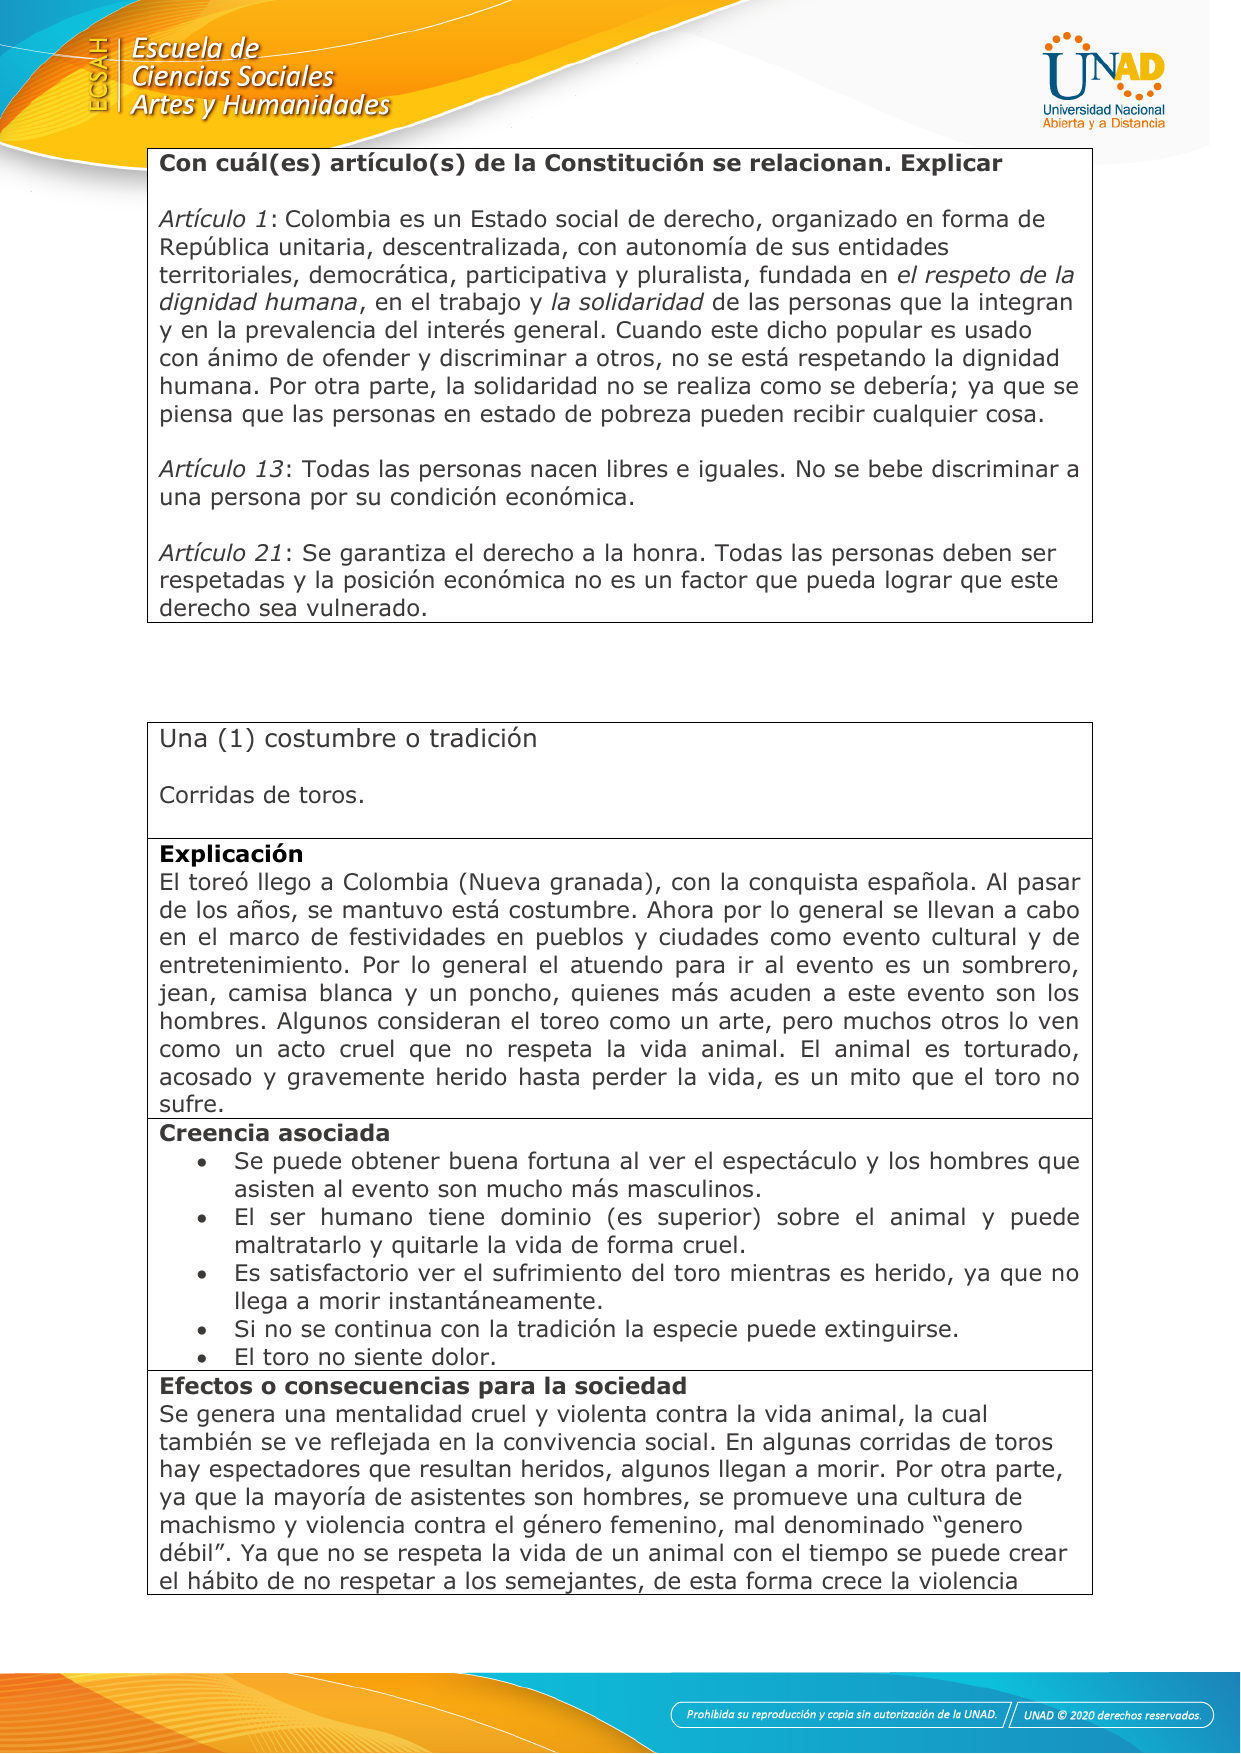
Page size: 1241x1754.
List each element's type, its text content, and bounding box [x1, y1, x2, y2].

picture [0, 0, 1210, 223]
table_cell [148, 1371, 1092, 1594]
table_cell Creencia asociada Se puede obtener buena fortuna al ver el espectáculo y los hombres que asisten al evento son mucho más masculinos. El ser humano tiene dominio (es superior) sobre el animal y puede maltratarlo y quitarle la vida de forma cruel. Es satisfactorio ver el sufrimiento del toro mientras es herido, ya que no llega a morir instantáneamente. Si no se continua con la tradición la especie puede extinguirse. El toro no siente dolor. [148, 1119, 1092, 1370]
picture [0, 1623, 1241, 1753]
table_header Una (1) costumbre o tradición Corridas de toros. [148, 723, 1092, 838]
table_cell Explicación El toreó llego a Colombia (Nueva granada), con la conquista española. Al pasar de los años, se mantuvo está costumbre. Ahora por lo general se llevan a cabo en el marco de festividades en pueblos y ciudades como evento cultural y de entretenimiento. Por lo general el atuendo para ir al evento es un sombrero, jean, camisa blanca y un poncho, quienes más acuden a este evento son los hombres. Algunos consideran el toreo como un arte, pero muchos otros lo ven como un acto cruel que no respeta la vida animal. El animal es torturado, acosado y gravemente herido hasta perder la vida, es un mito que el toro no sufre. [148, 839, 1092, 1117]
table_cell Con cuál(es) artículo(s) de la Constitución se relacionan. Explicar Artículo 1: Colombia es un Estado social de derecho, organizado en forma de República unitaria, descentralizada, con autonomía de sus entidades territoriales, democrática, participativa y pluralista, fundada en el respeto de la dignidad humana, en el trabajo y la solidaridad de las personas que la integran y en la prevalencia del interés general. Cuando este dicho popular es usado con ánimo de ofender y discriminar a otros, no se está respetando la dignidad humana. Por otra parte, la solidaridad no se realiza como se debería; ya que se piensa que las personas en estado de pobreza pueden recibir cualquier cosa. Artículo 13: Todas las personas nacen libres e iguales. No se bebe discriminar a una persona por su condición económica. Artículo 21: Se garantiza el derecho a la honra. Todas las personas deben ser respetadas y la posición económica no es un factor que pueda lograr que este derecho sea vulnerado. [148, 149, 1092, 622]
